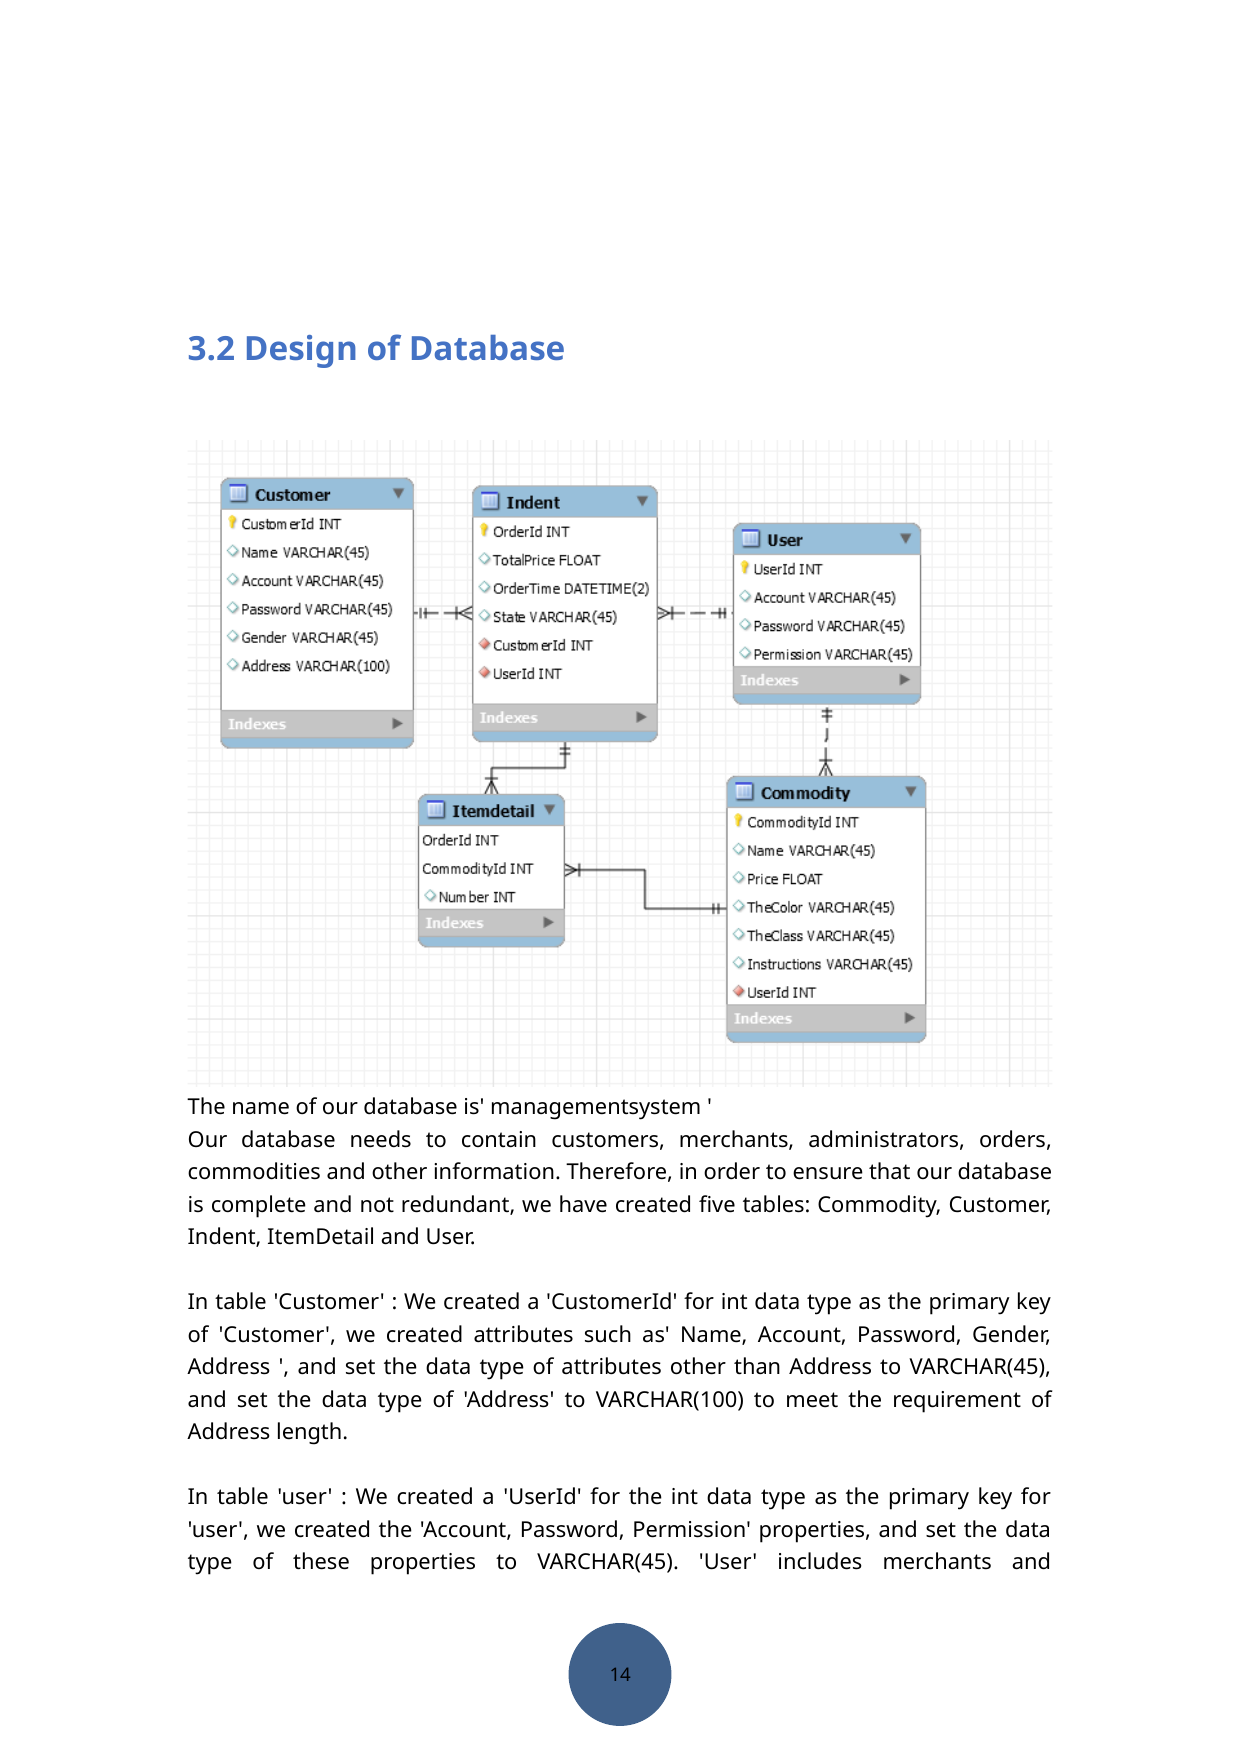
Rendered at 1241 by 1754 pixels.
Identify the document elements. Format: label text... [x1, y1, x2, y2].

subtitle 3.2 Design of Database [187, 315, 1053, 380]
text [187, 1480, 1053, 1577]
text In table 'Customer' : We created a 'CustomerId' for int data type as the primary key of 'Customer', we created attributes such as' Name, Account, Password, Gender, Address ', and set the data type of attributes other than Address to VARCHAR(45), and set the data type of 'Address' to VARCHAR(100) to meet the requirement of Address length. [187, 1285, 1053, 1447]
text The name of our database is' managementsystem ' [187, 1090, 1053, 1122]
picture [187, 440, 1053, 1087]
text Our database needs to contain customers, merchants, administrators, orders, commodities and other information. Therefore, in order to ensure that our database is complete and not redundant, we have created five tables: Commodity, Customer, Indent, ItemDetail and User. [187, 1122, 1053, 1252]
